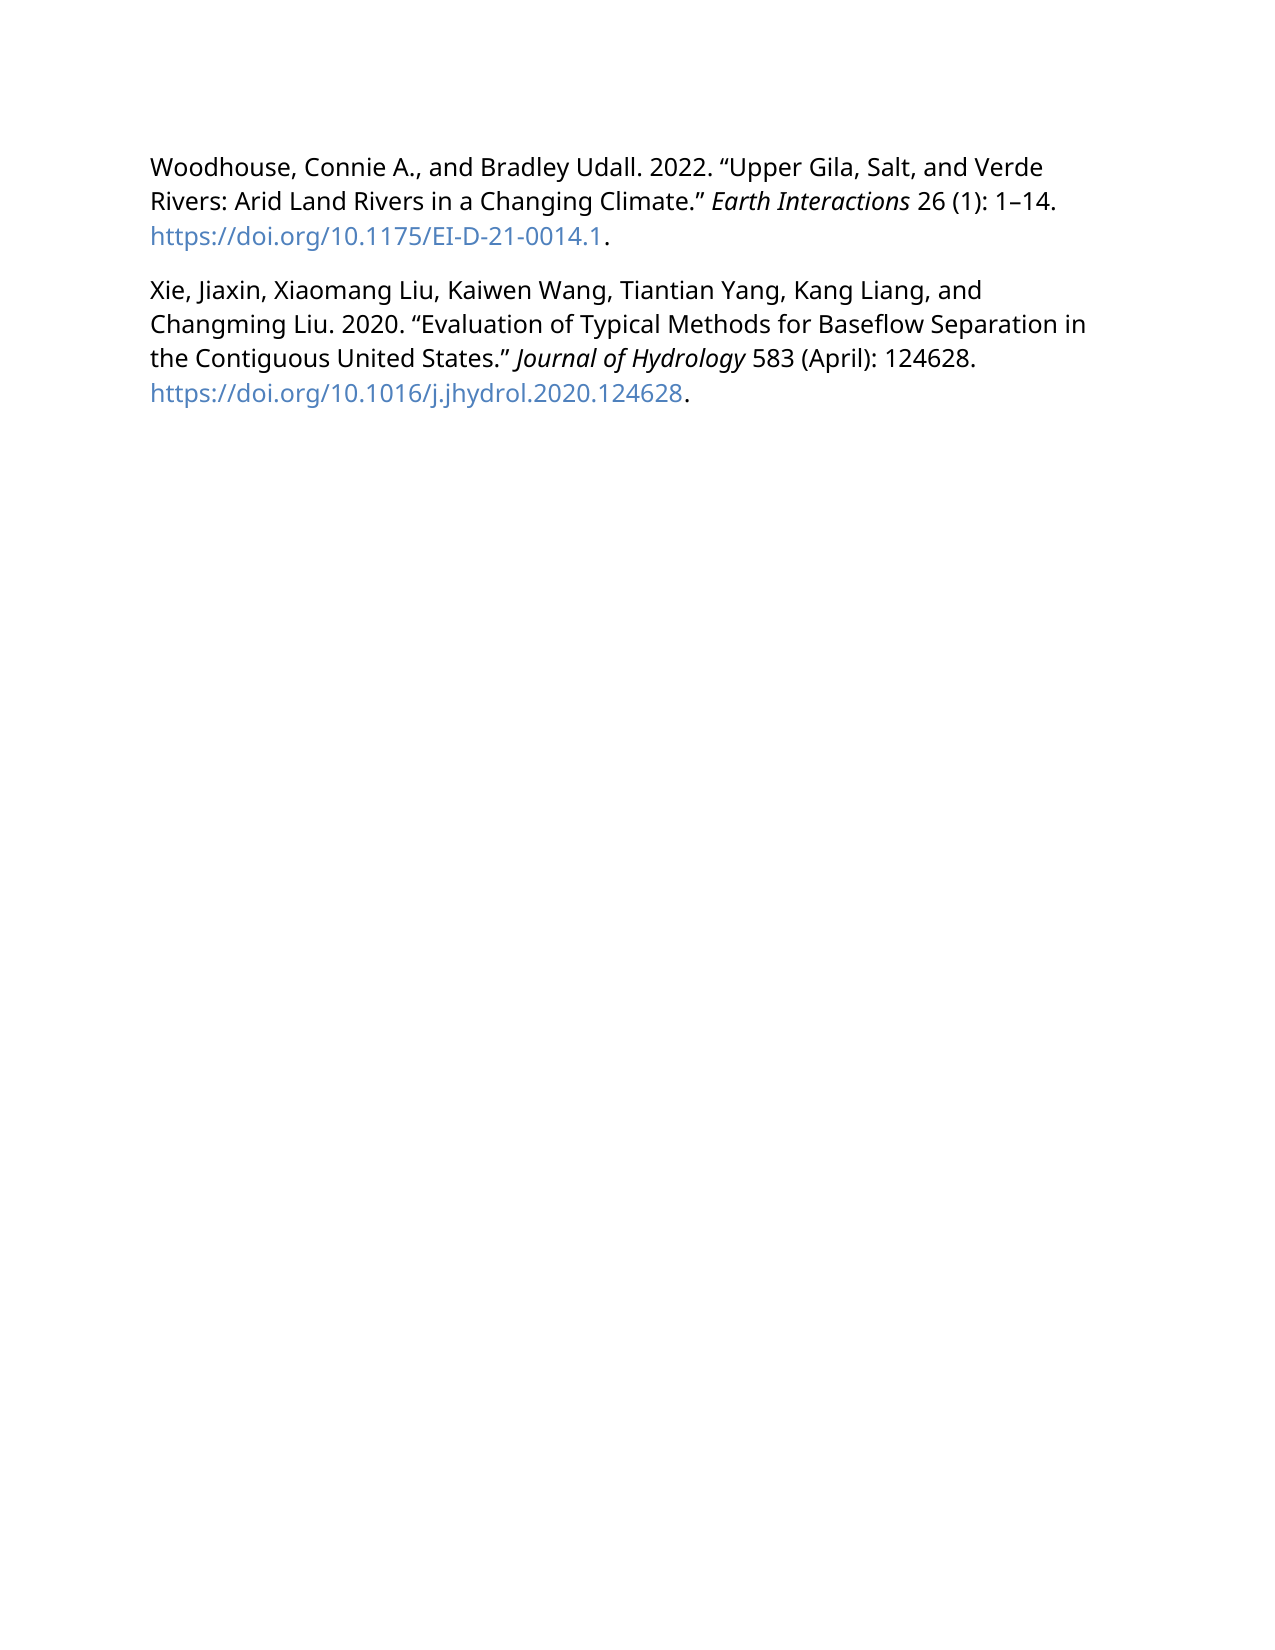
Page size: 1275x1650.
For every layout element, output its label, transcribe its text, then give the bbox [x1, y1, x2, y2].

text Xie, Jiaxin, Xiaomang Liu, Kaiwen Wang, Tiantian Yang, Kang Liang, and Changming Liu. 2020. “Evaluation of Typical Methods for Baseflow Separation in the Contiguous United States.” Journal of Hydrology 583 (April): 124628. https://doi.org/10.1016/j.jhydrol.2020.124628. [150, 273, 1125, 409]
text Woodhouse, Connie A., and Bradley Udall. 2022. “Upper Gila, Salt, and Verde Rivers: Arid Land Rivers in a Changing Climate.” Earth Interactions 26 (1): 1–14. https://doi.org/10.1175/EI-D-21-0014.1. [150, 150, 1125, 252]
